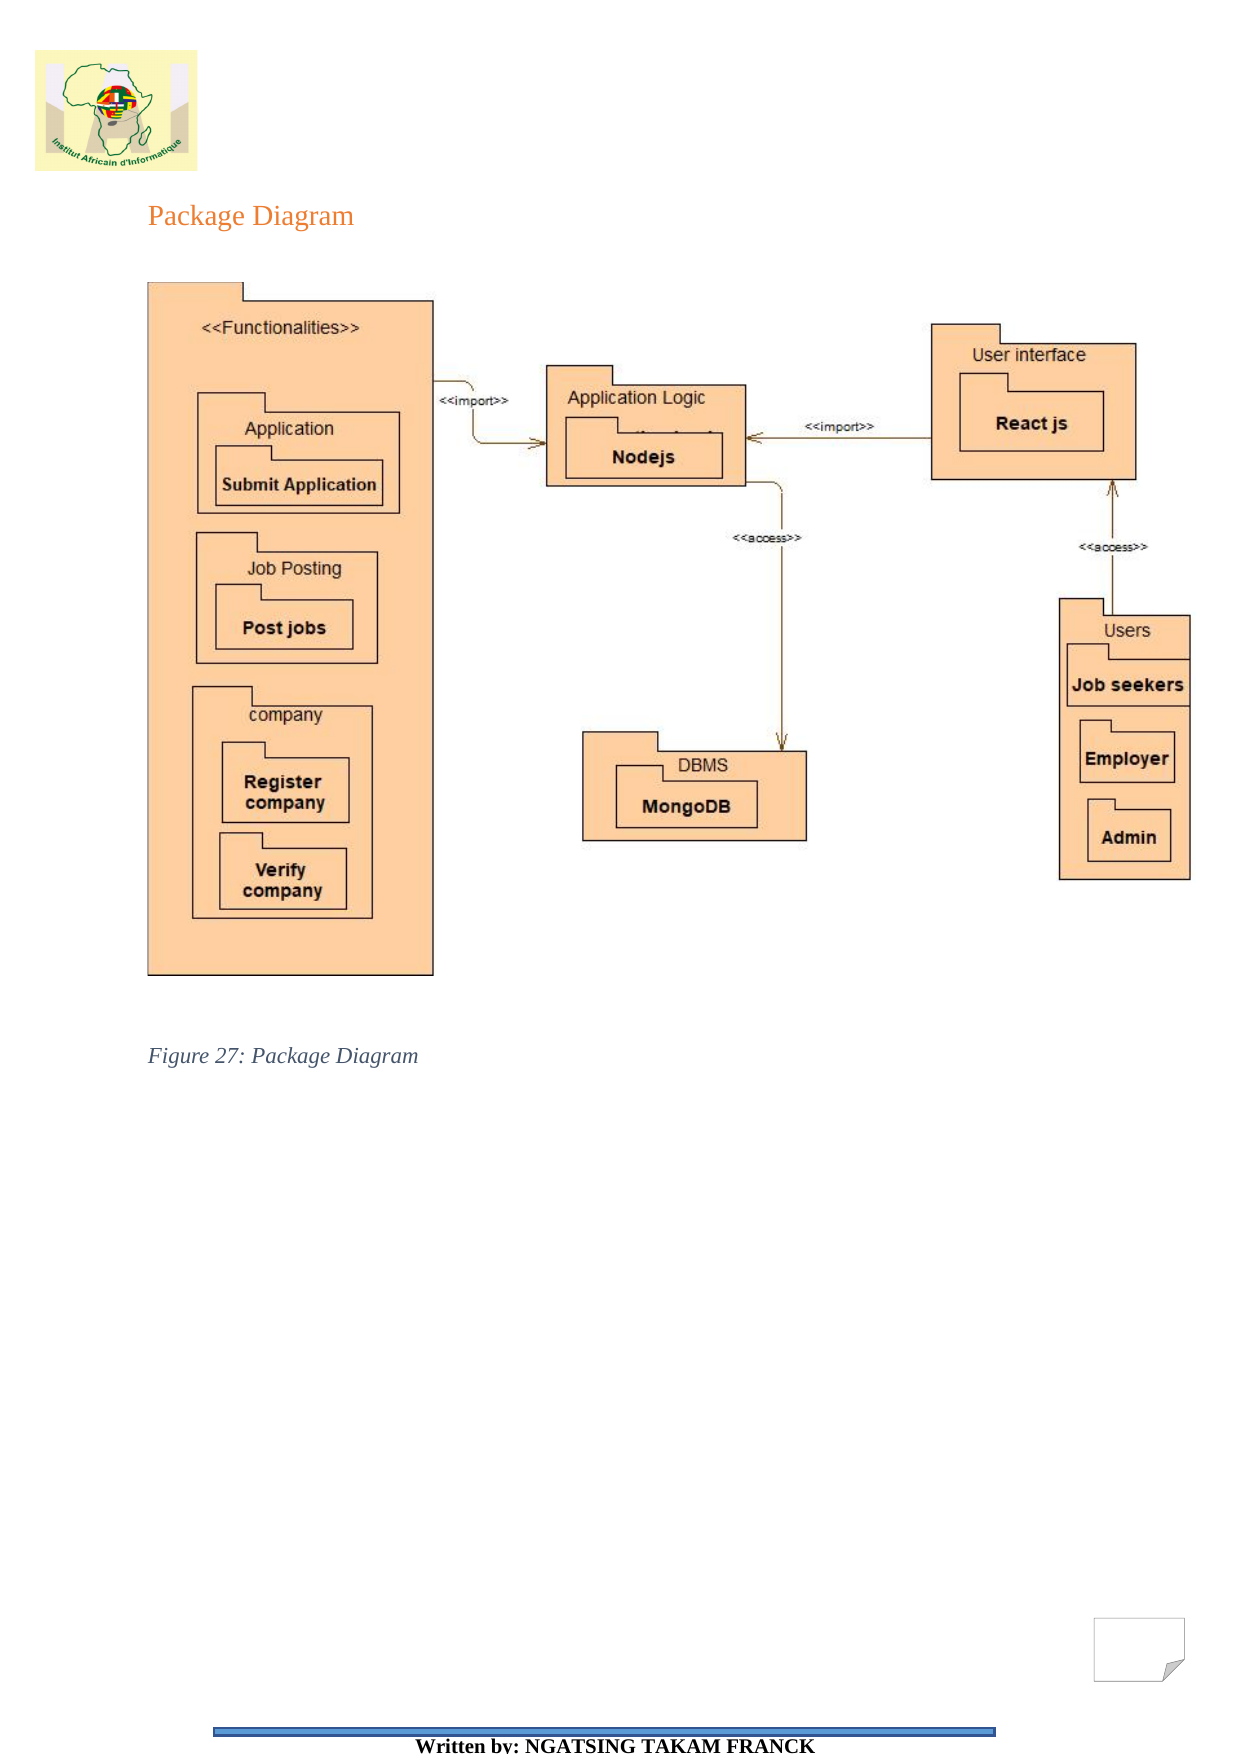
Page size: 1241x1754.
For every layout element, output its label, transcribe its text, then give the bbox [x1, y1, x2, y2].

text Figure 27: Package Diagram [148, 1042, 1093, 1069]
picture [147, 282, 1196, 976]
picture [35, 50, 198, 171]
text Package Diagram [148, 155, 1093, 232]
